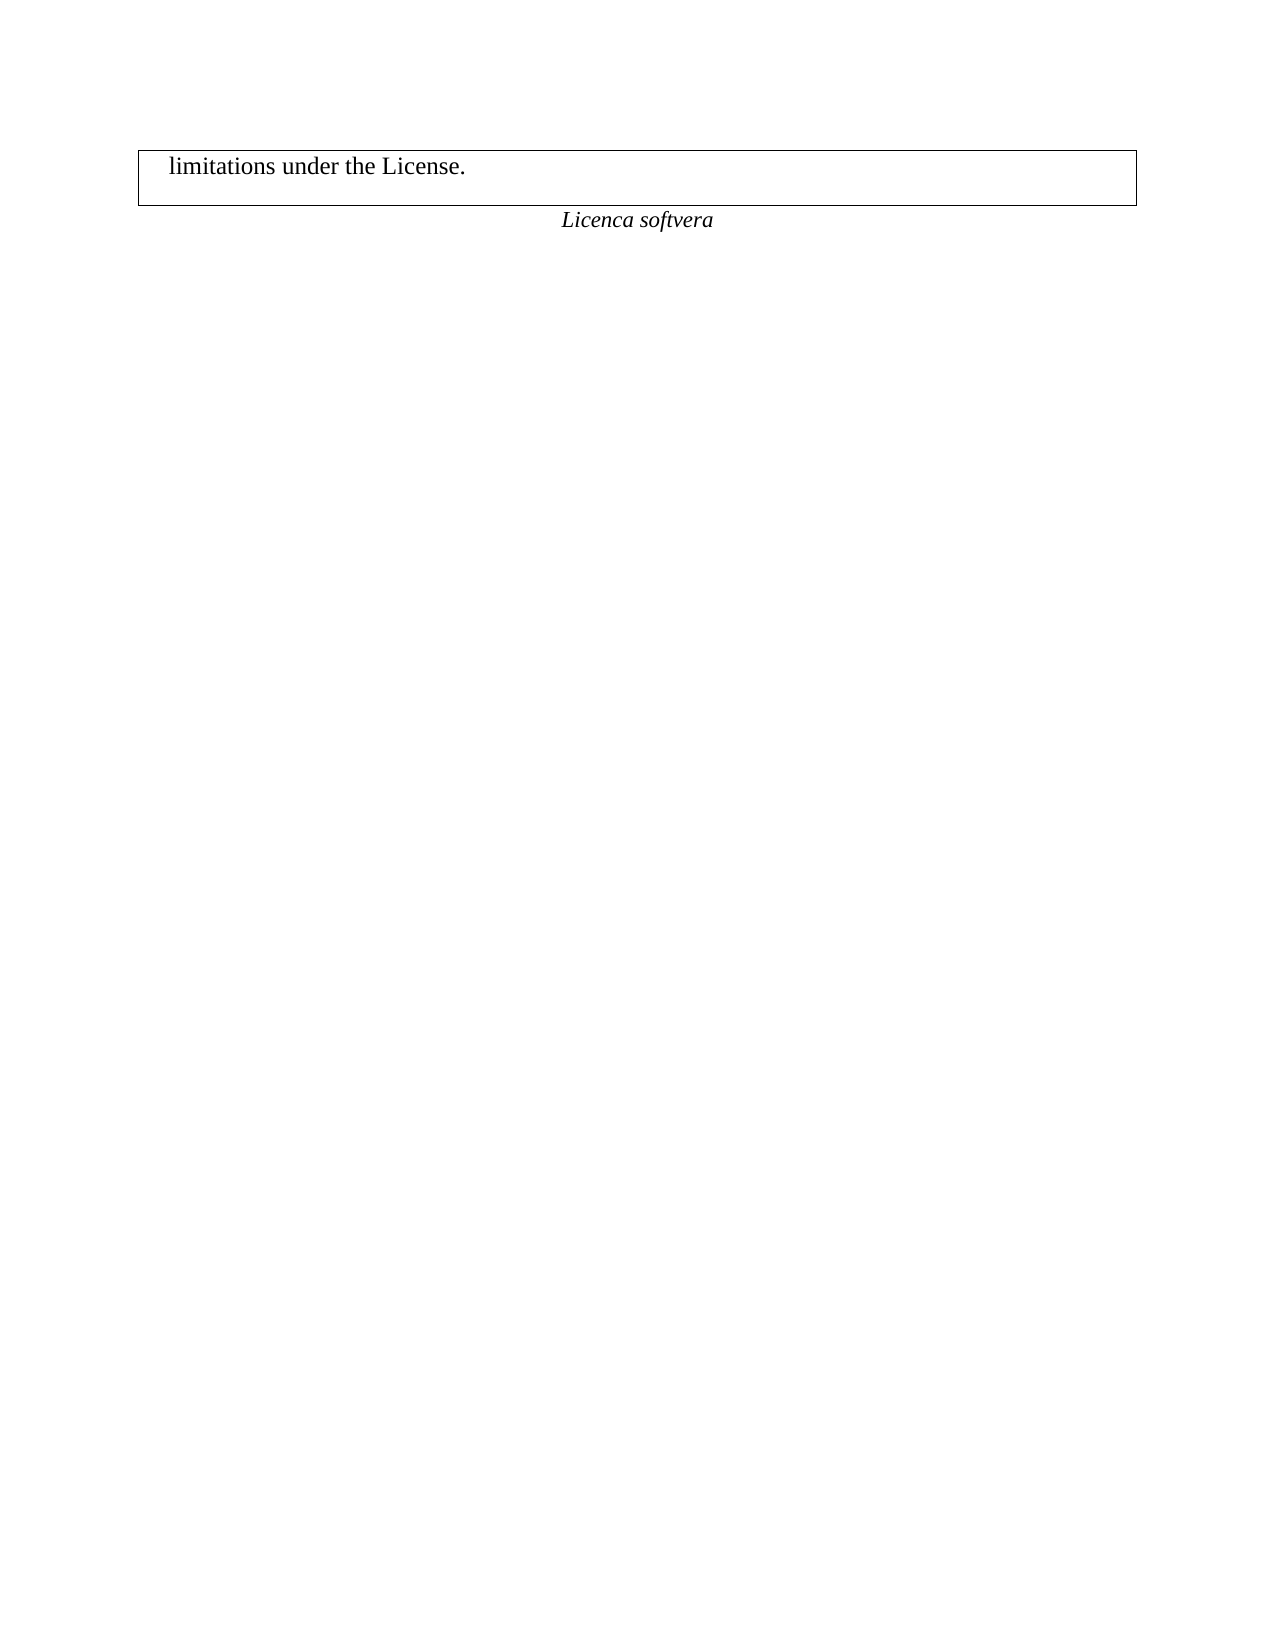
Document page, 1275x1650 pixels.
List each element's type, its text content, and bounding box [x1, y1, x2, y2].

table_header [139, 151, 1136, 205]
text Licenca softvera [150, 206, 1125, 232]
